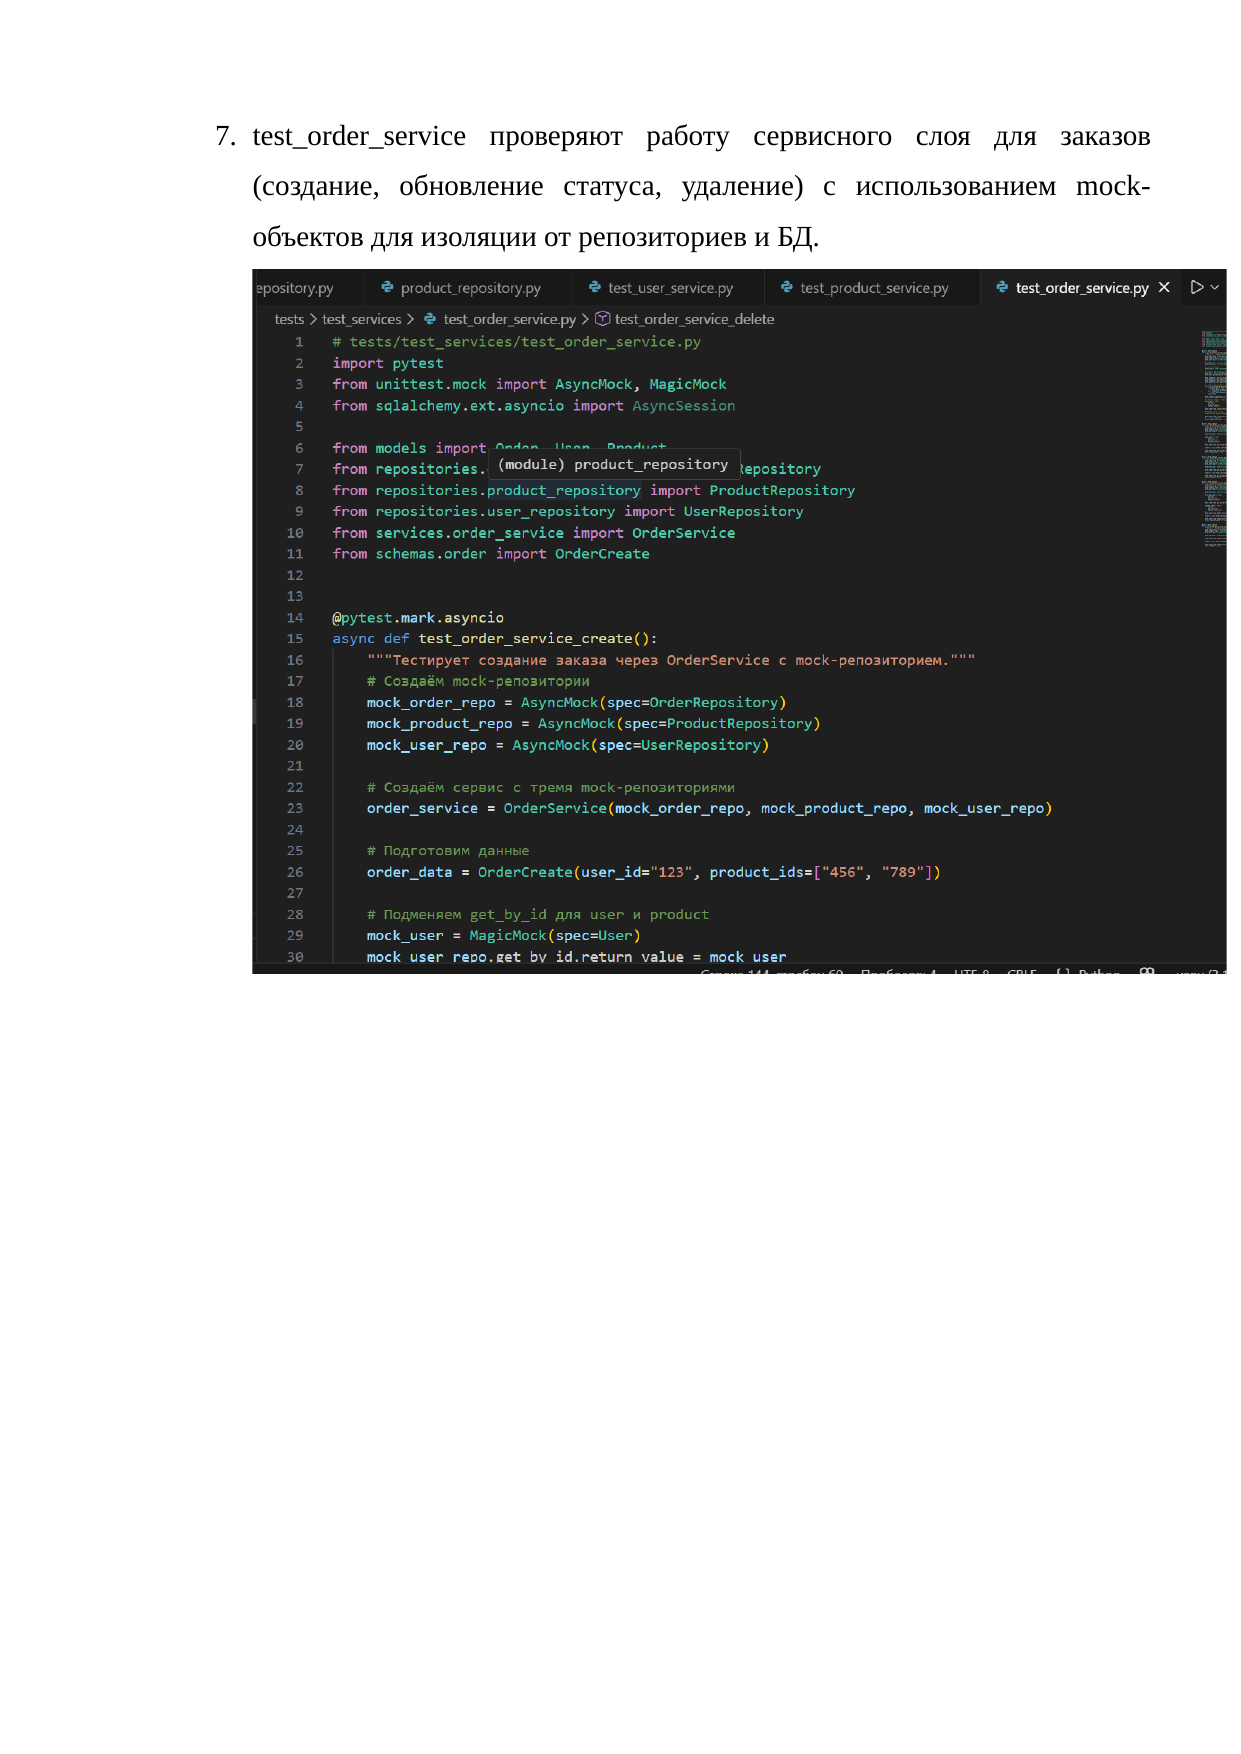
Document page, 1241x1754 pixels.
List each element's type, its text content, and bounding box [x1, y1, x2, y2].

list test_order_service проверяют работу сервисного слоя для заказов (создание, обновление статуса, удаление) с использованием mock-объектов для изоляции от репозиториев и БД. [215, 118, 1152, 252]
picture [252, 269, 1227, 974]
